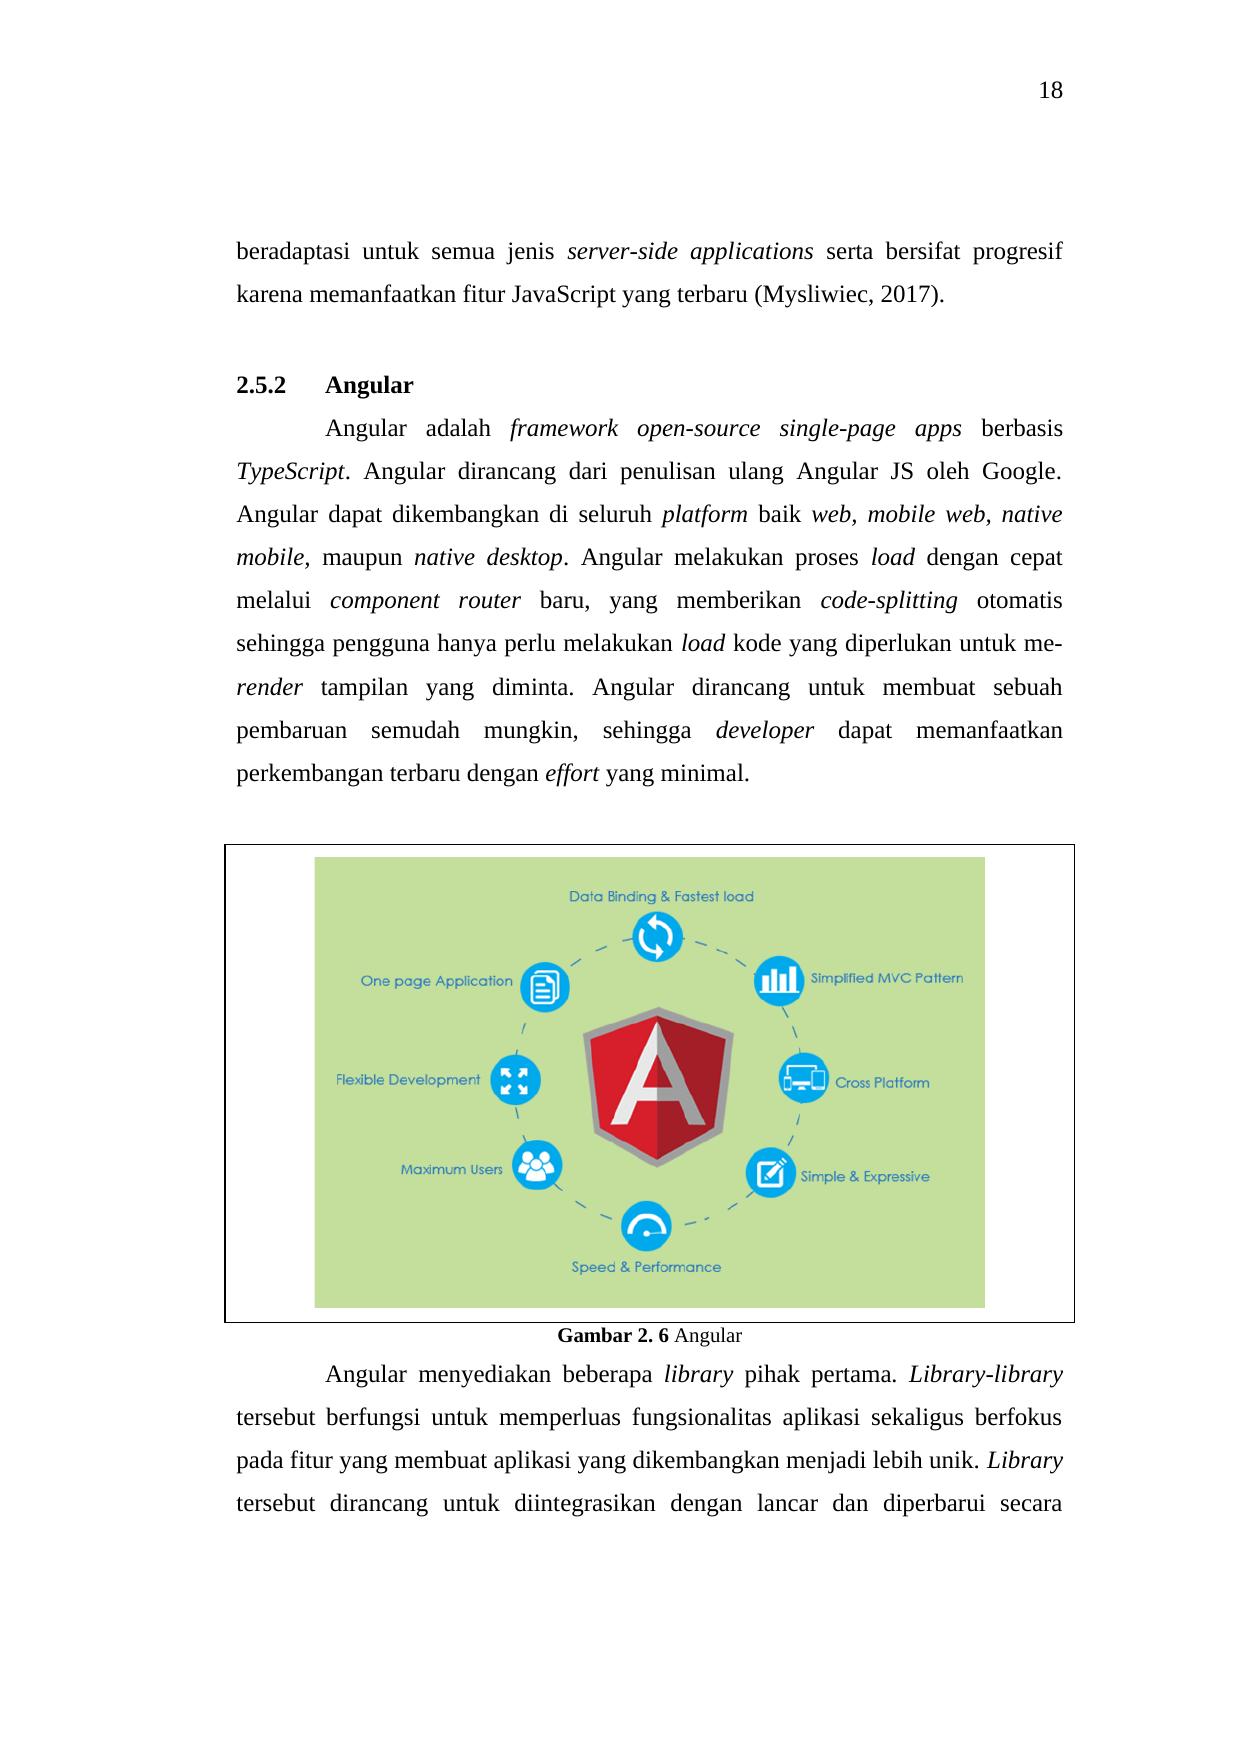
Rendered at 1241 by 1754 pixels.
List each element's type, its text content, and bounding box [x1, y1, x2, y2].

text Gambar 2. 6 Angular [236, 1323, 1063, 1347]
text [236, 236, 1063, 308]
table_header [226, 845, 1074, 1322]
text Angular adalah framework open-source single-page apps berbasis TypeScript. Angular dirancang dari penulisan ulang Angular JS oleh Google. Angular dapat dikembangkan di seluruh platform baik web, mobile web, native mobile, maupun native desktop. Angular melakukan proses load dengan cepat melalui component router baru, yang memberikan code-splitting otomatis sehingga pengguna hanya perlu melakukan load kode yang diperlukan untuk me-render tampilan yang diminta. Angular dirancang untuk membuat sebuah pembaruan semudah mungkin, sehingga developer dapat memanfaatkan perkembangan terbaru dengan effort yang minimal. [236, 413, 1063, 787]
subtitle Angular [236, 370, 1063, 398]
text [236, 1359, 1063, 1517]
picture [314, 857, 985, 1308]
